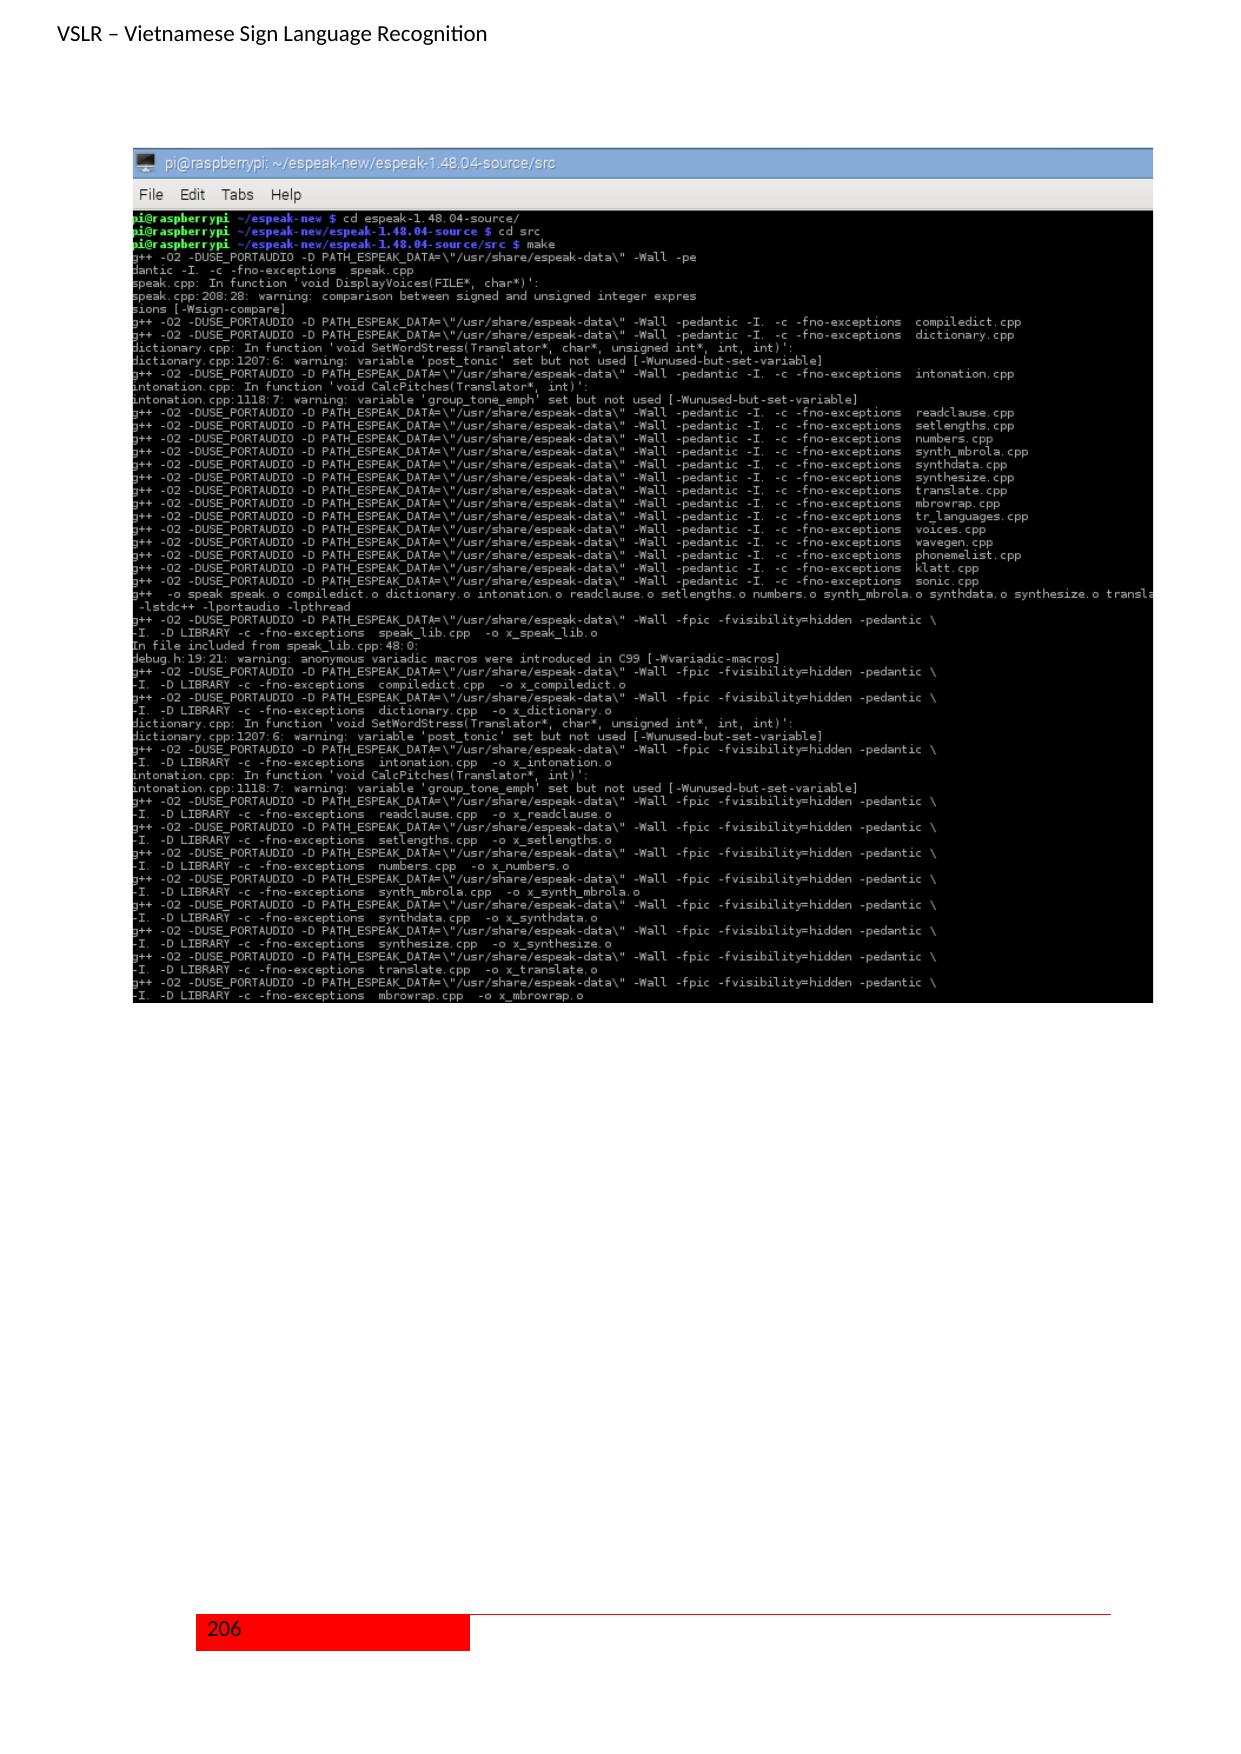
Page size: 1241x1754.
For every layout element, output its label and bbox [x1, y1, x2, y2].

picture [132, 147, 1154, 1003]
